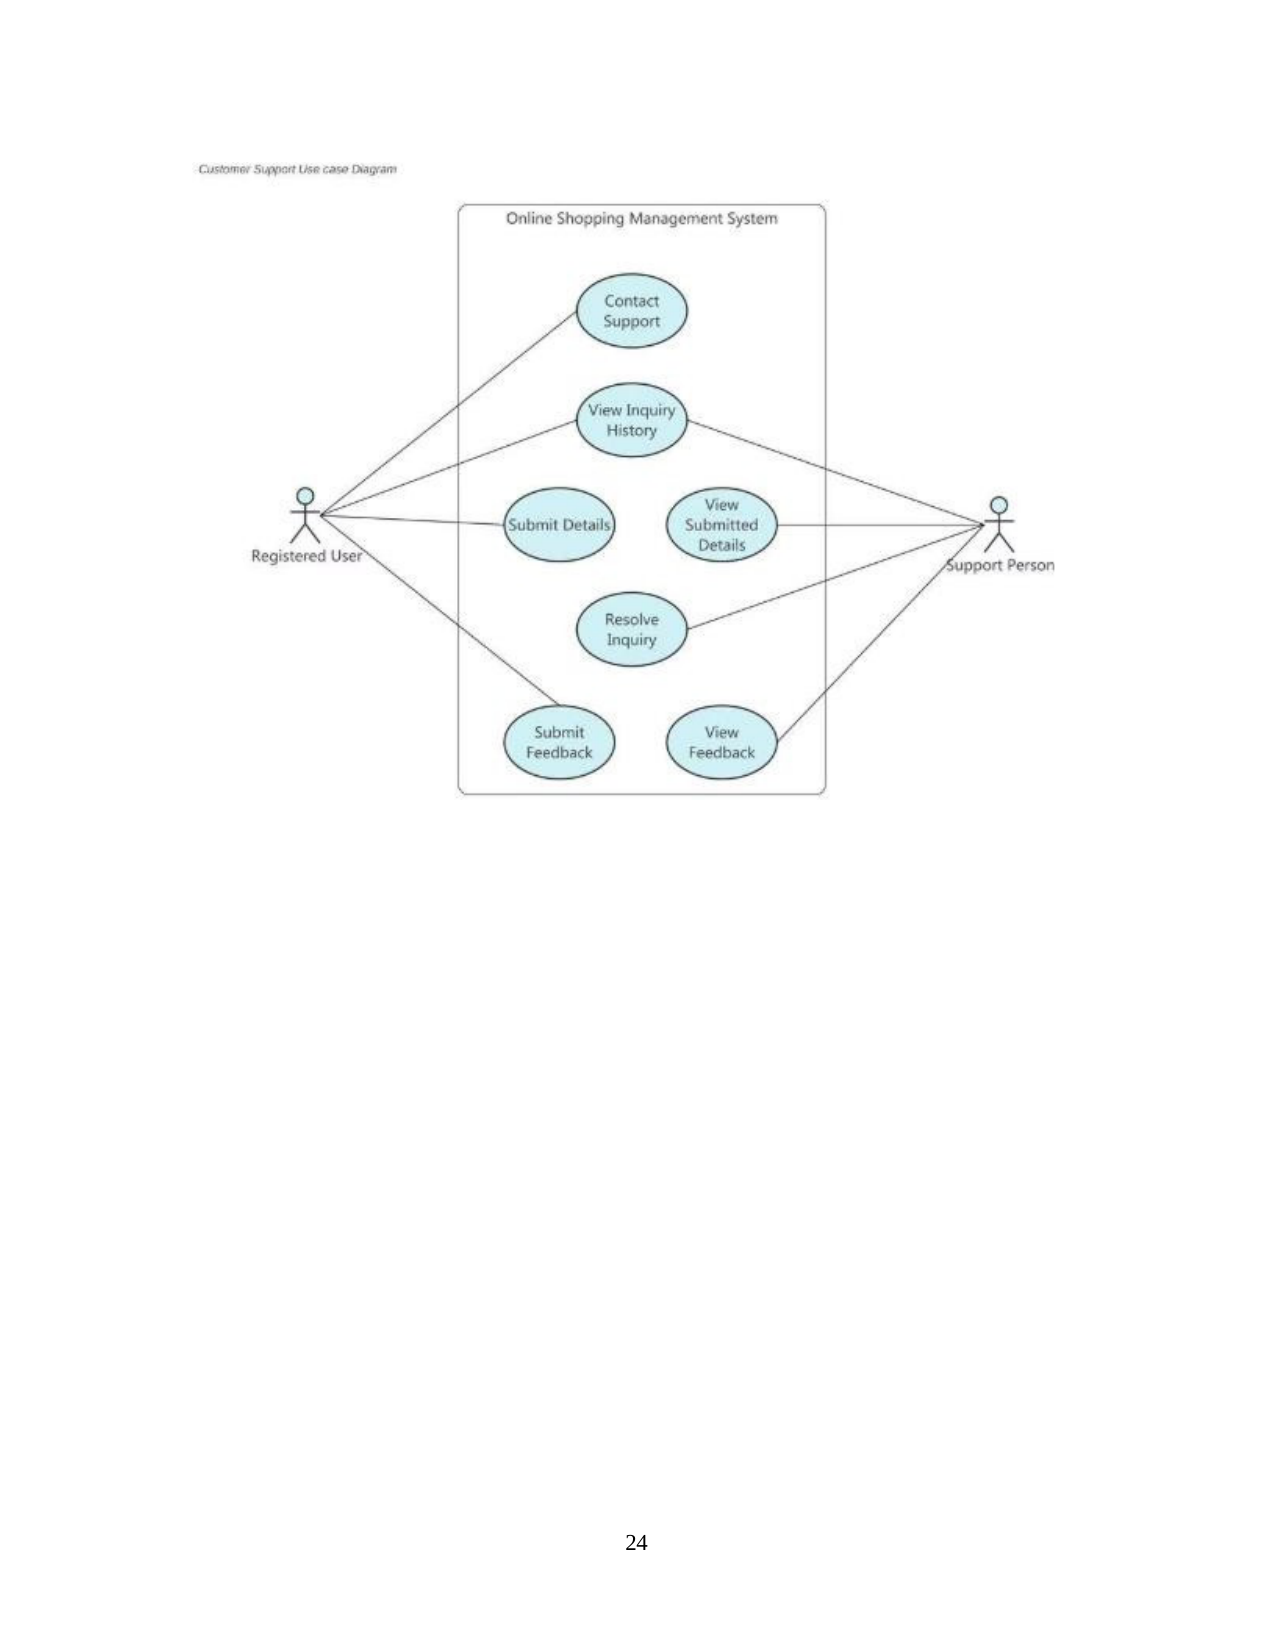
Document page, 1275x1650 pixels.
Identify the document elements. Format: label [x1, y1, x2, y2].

picture [192, 162, 1055, 800]
